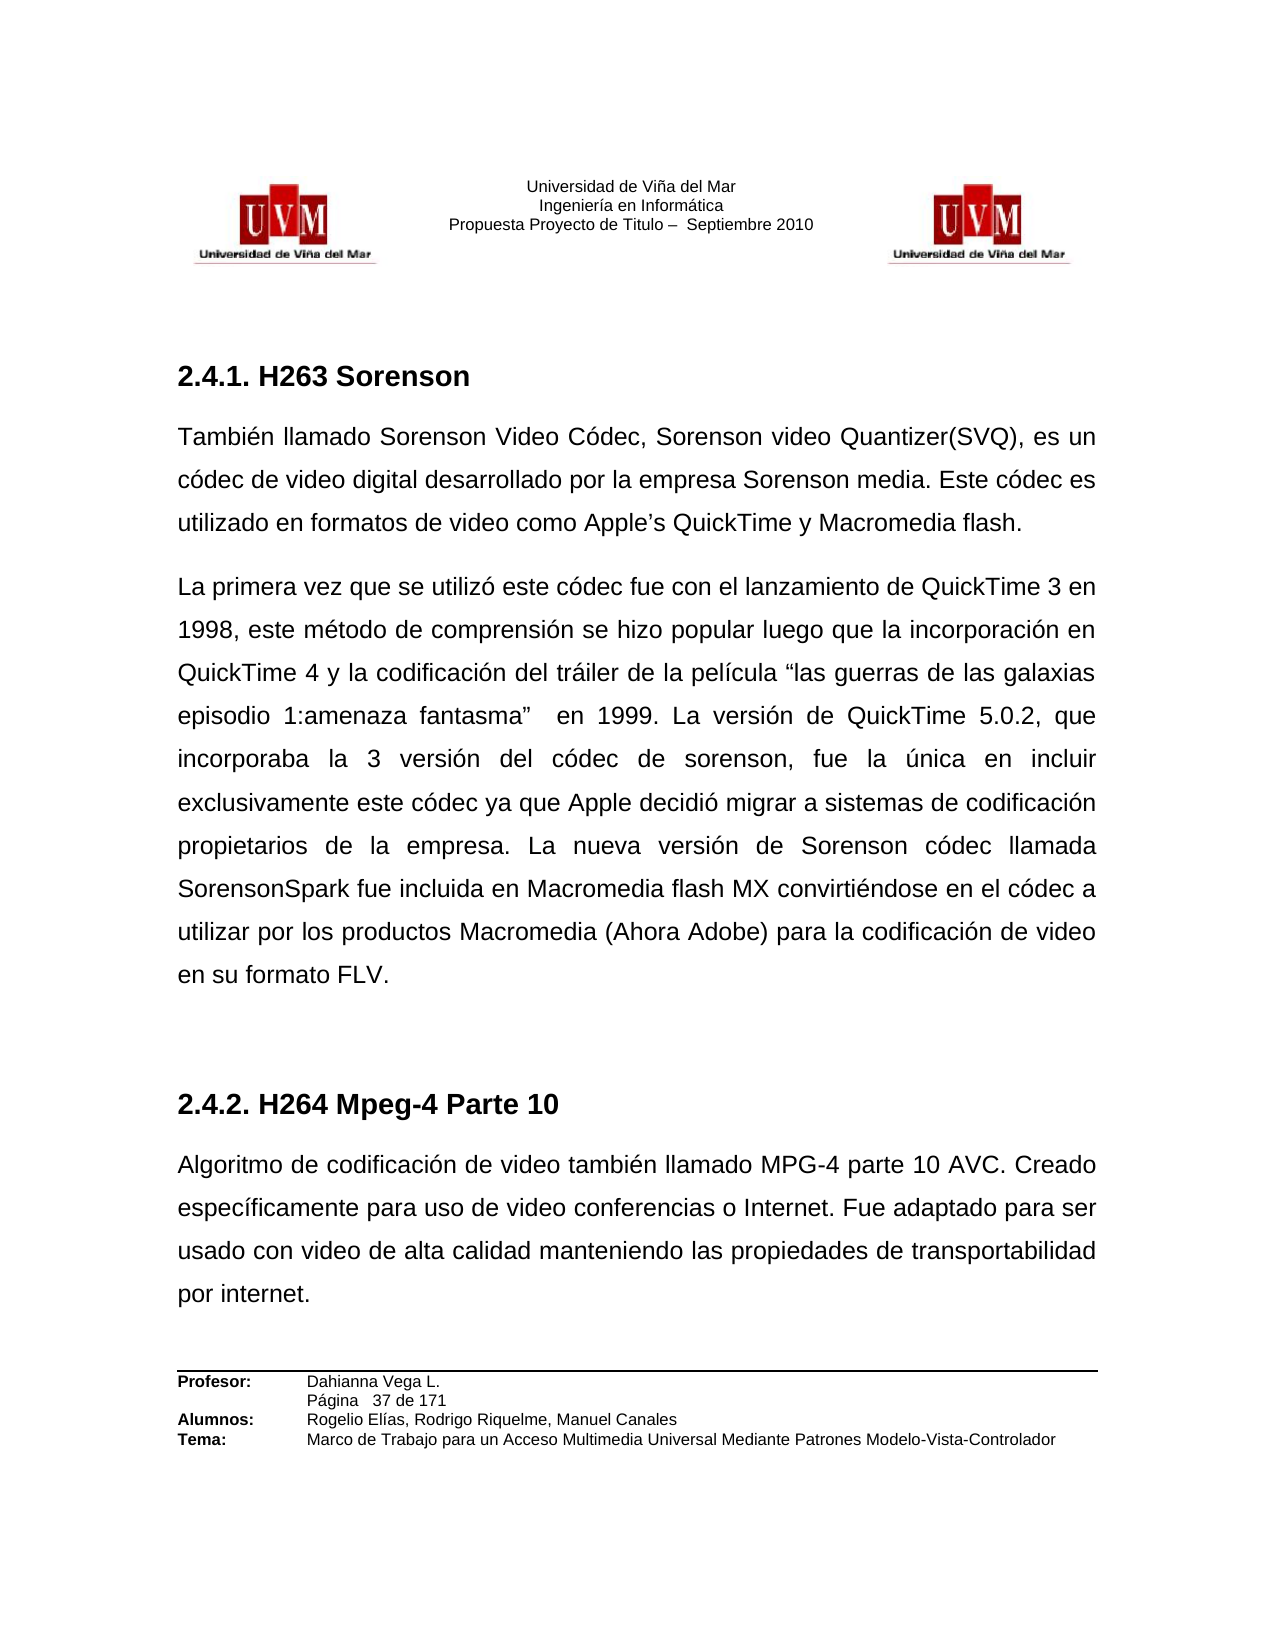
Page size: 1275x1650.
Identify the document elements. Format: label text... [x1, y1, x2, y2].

picture [177, 176, 390, 267]
subtitle 2.4.2. H264 Mpeg-4 Parte 10 [177, 1087, 1098, 1120]
text También llamado Sorenson Video Códec, Sorenson video Quantizer(SVQ), es un códec de video digital desarrollado por la empresa Sorenson media. Este códec es utilizado en formatos de video como Apple’s QuickTime y Macromedia flash. [177, 422, 1098, 537]
text Algoritmo de codificación de video también llamado MPG-4 parte 10 AVC. Creado específicamente para uso de video conferencias o Internet. Fue adaptado para ser usado con video de alta calidad manteniendo las propiedades de transportabilidad por internet. [177, 1149, 1098, 1308]
subtitle 2.4.1. H263 Sorenson [177, 359, 1098, 392]
text La primera vez que se utilizó este códec fue con el lanzamiento de QuickTime 3 en 1998, este método de comprensión se hizo popular luego que la incorporación en QuickTime 4 y la codificación del tráiler de la película “las guerras de las galaxias episodio 1:amenaza fantasma” en 1999. La versión de QuickTime 5.0.2, que incorporaba la 3 versión del códec de sorenson, fue la única en incluir exclusivamente este códec ya que Apple decidió migrar a sistemas de codificación propietarios de la empresa. La nueva versión de Sorenson códec llamada SorensonSpark fue incluida en Macromedia flash MX convirtiéndose en el códec a utilizar por los productos Macromedia (Ahora Adobe) para la codificación de video en su formato FLV. [177, 572, 1098, 989]
picture [871, 176, 1084, 267]
